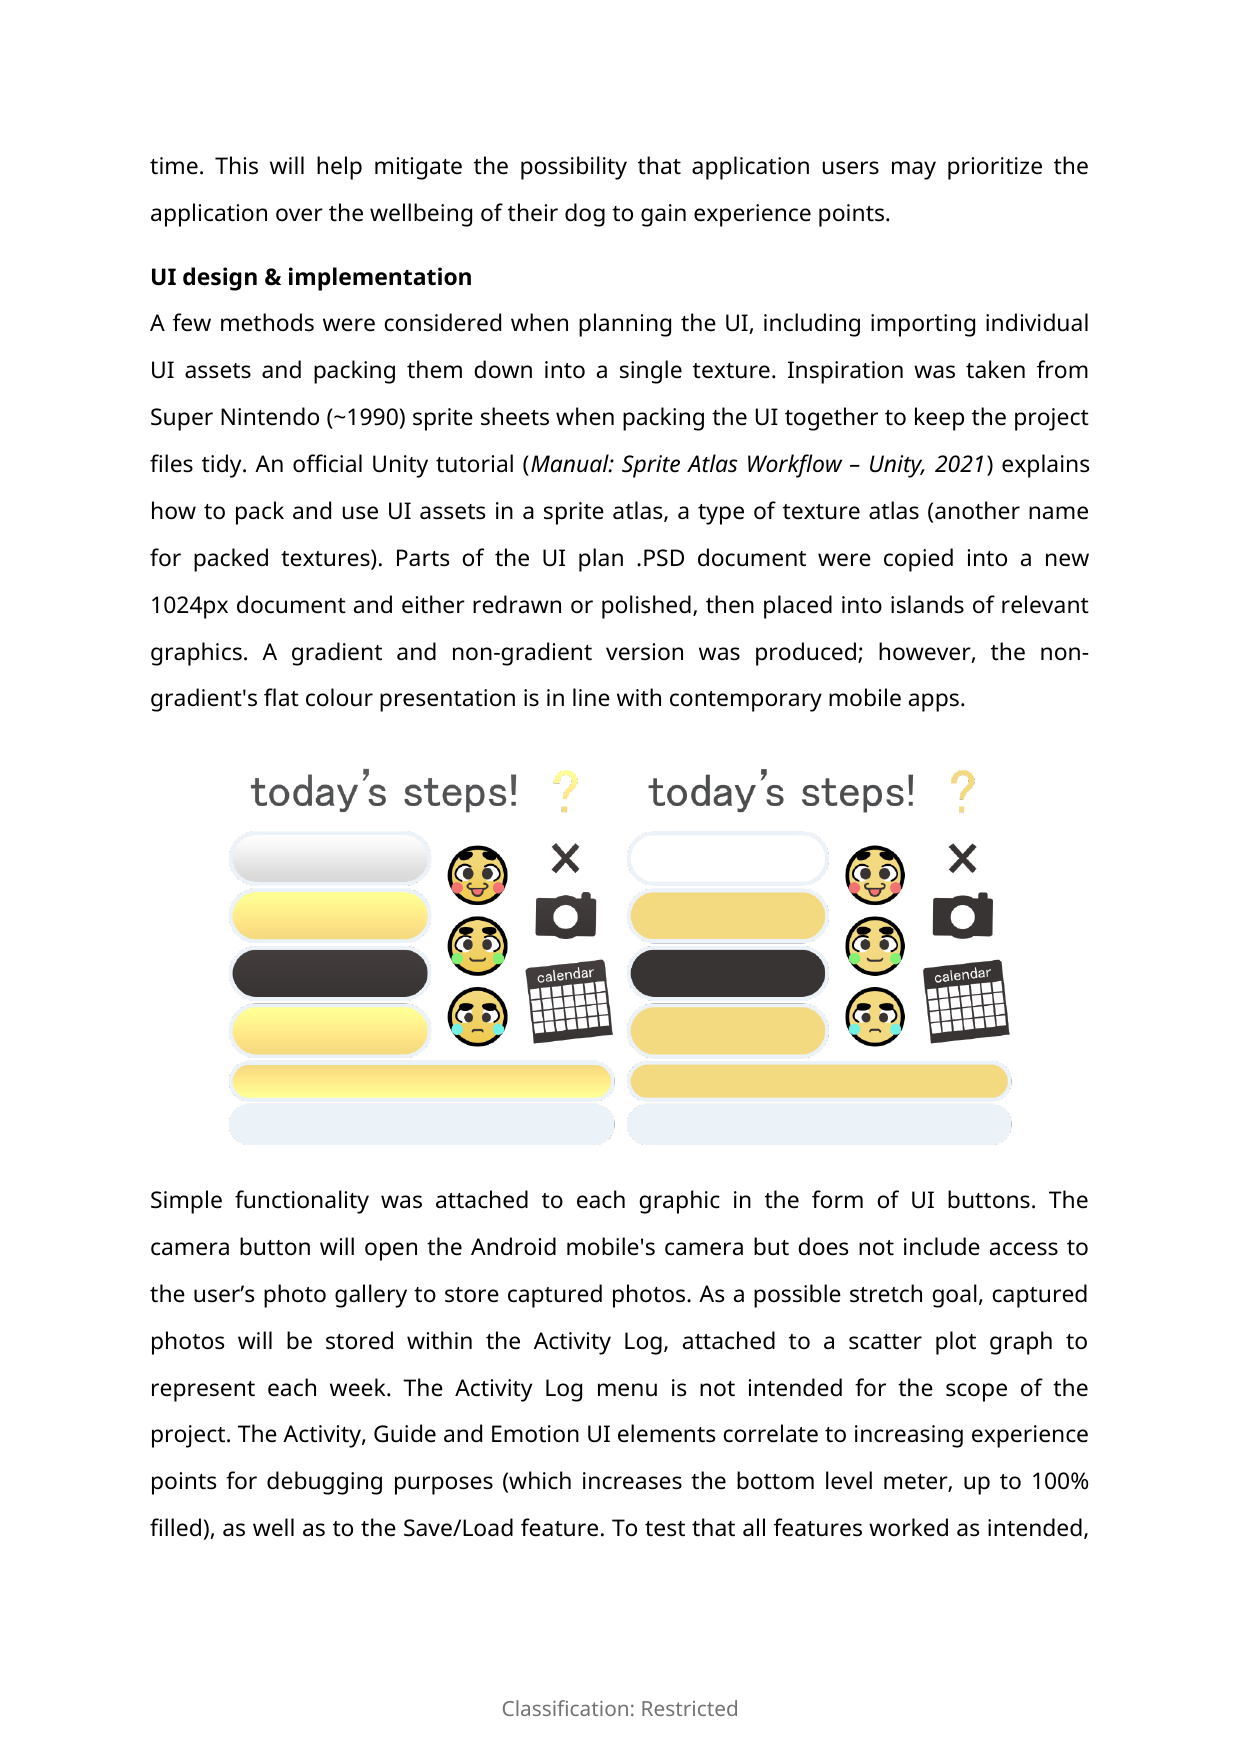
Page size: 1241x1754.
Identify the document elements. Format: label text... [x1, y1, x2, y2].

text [150, 1184, 1090, 1543]
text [150, 150, 1090, 228]
picture [222, 754, 1018, 1152]
subtitle UI design & implementation [150, 260, 1090, 292]
text A few methods were considered when planning the UI, including importing individual UI assets and packing them down into a single texture. Inspiration was taken from Super Nintendo (~1990) sprite sheets when packing the UI together to keep the project files tidy. An official Unity tutorial (Manual: Sprite Atlas Workflow – Unity, 2021) explains how to pack and use UI assets in a sprite atlas, a type of texture atlas (another name for packed textures). Parts of the UI plan .PSD document were copied into a new 1024px document and either redrawn or polished, then placed into islands of relevant graphics. A gradient and non-gradient version was produced; however, the non-gradient's flat colour presentation is in line with contemporary mobile apps. [150, 307, 1090, 713]
